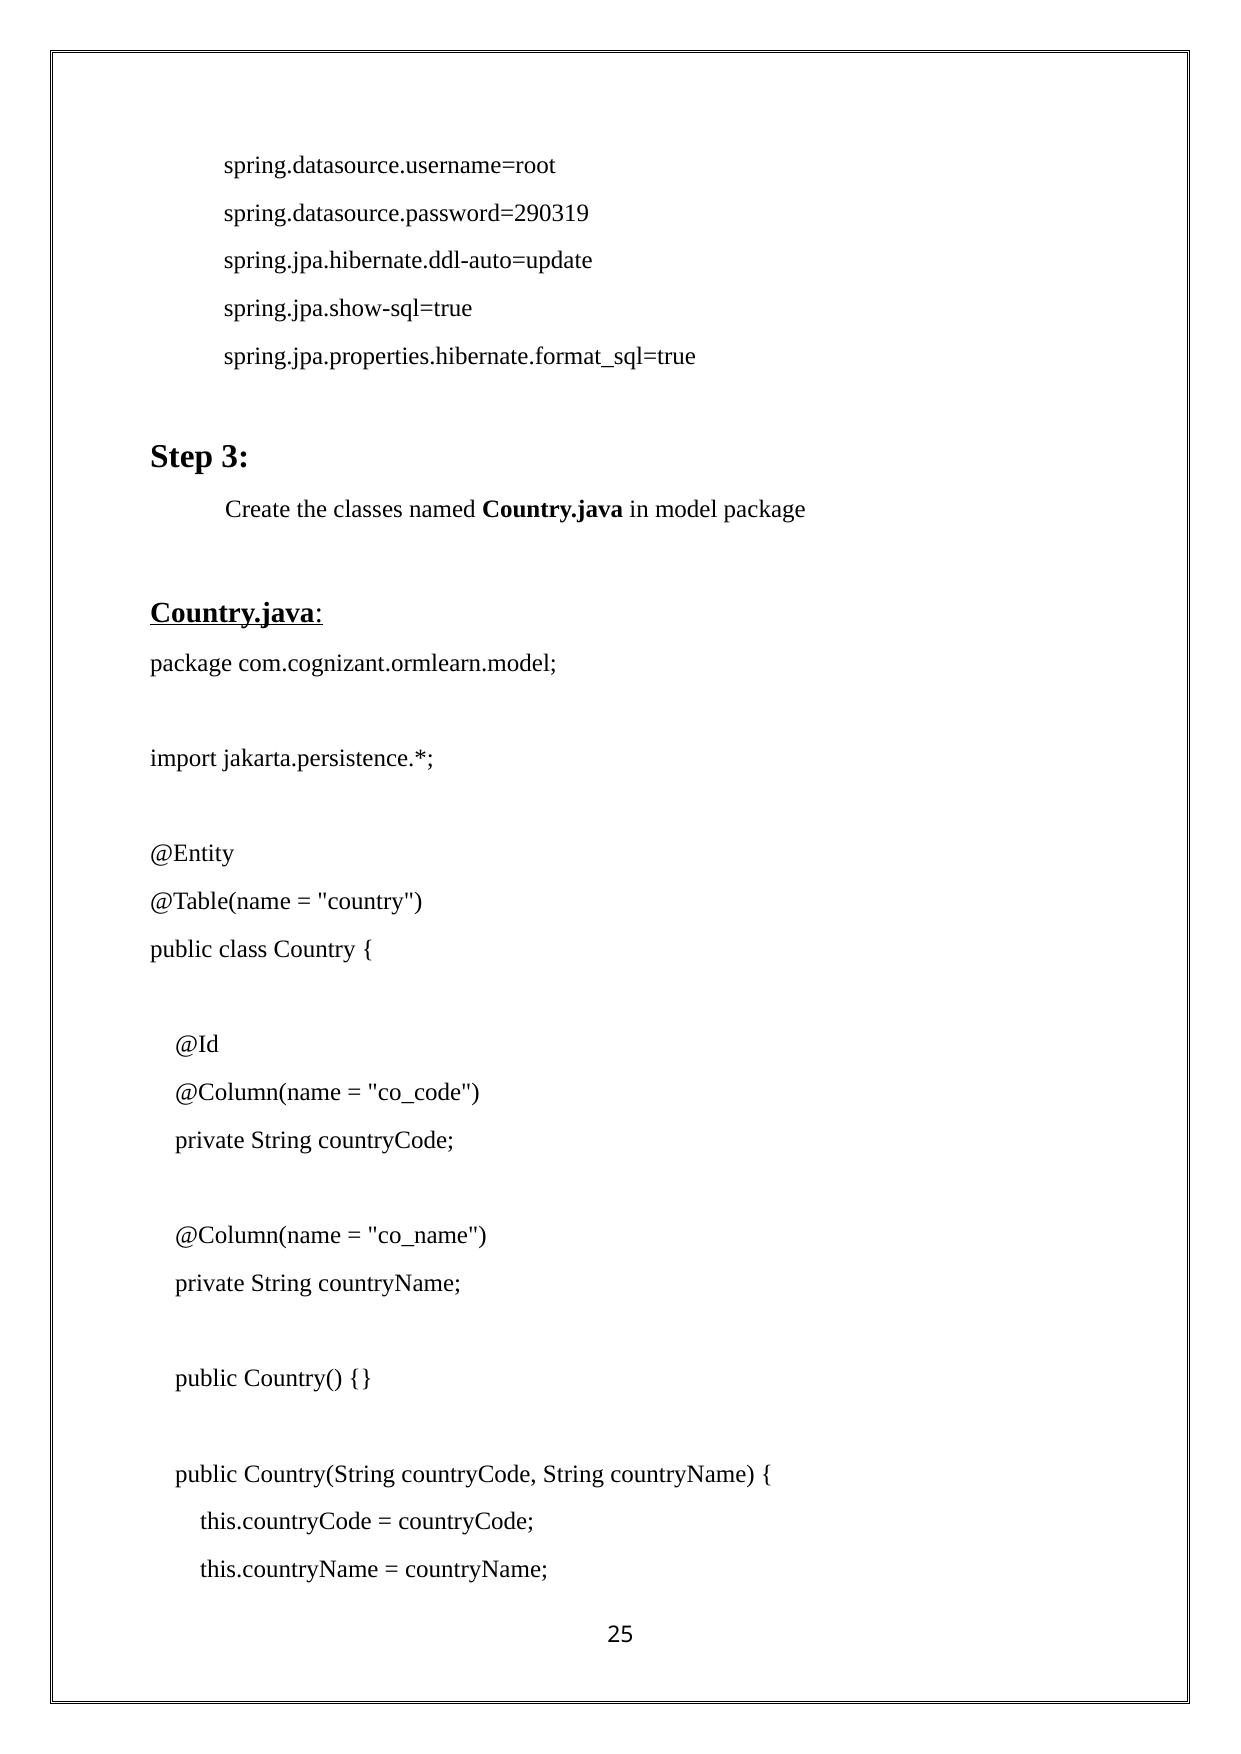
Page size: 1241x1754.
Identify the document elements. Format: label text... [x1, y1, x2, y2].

text this.countryName = countryName; [150, 1554, 1090, 1583]
text package com.cognizant.ormlearn.model; [150, 648, 1090, 676]
text import jakarta.persistence.*; [150, 743, 1090, 772]
text this.countryCode = countryCode; [150, 1506, 1090, 1535]
text public Country() {} [150, 1363, 1090, 1392]
text @Table(name = "country") [150, 886, 1090, 915]
text private String countryName; [150, 1268, 1090, 1297]
text spring.datasource.username=root [150, 150, 1090, 179]
text @Column(name = "co_code") [150, 1077, 1090, 1106]
text Step 3: [150, 436, 1090, 474]
text @Entity [150, 838, 1090, 867]
text spring.jpa.show-sql=true [150, 293, 1090, 322]
text spring.jpa.properties.hibernate.format_sql=true [150, 341, 1090, 369]
text public class Country { [150, 934, 1090, 963]
text Create the classes named Country.java in model package [150, 494, 1090, 523]
text @Column(name = "co_name") [150, 1220, 1090, 1249]
text spring.jpa.hibernate.ddl-auto=update [150, 245, 1090, 274]
text @Id [150, 1029, 1090, 1058]
text public Country(String countryCode, String countryName) { [150, 1459, 1090, 1487]
text spring.datasource.password=290319 [150, 198, 1090, 226]
text Country.java: [150, 595, 1090, 628]
text private String countryCode; [150, 1125, 1090, 1153]
